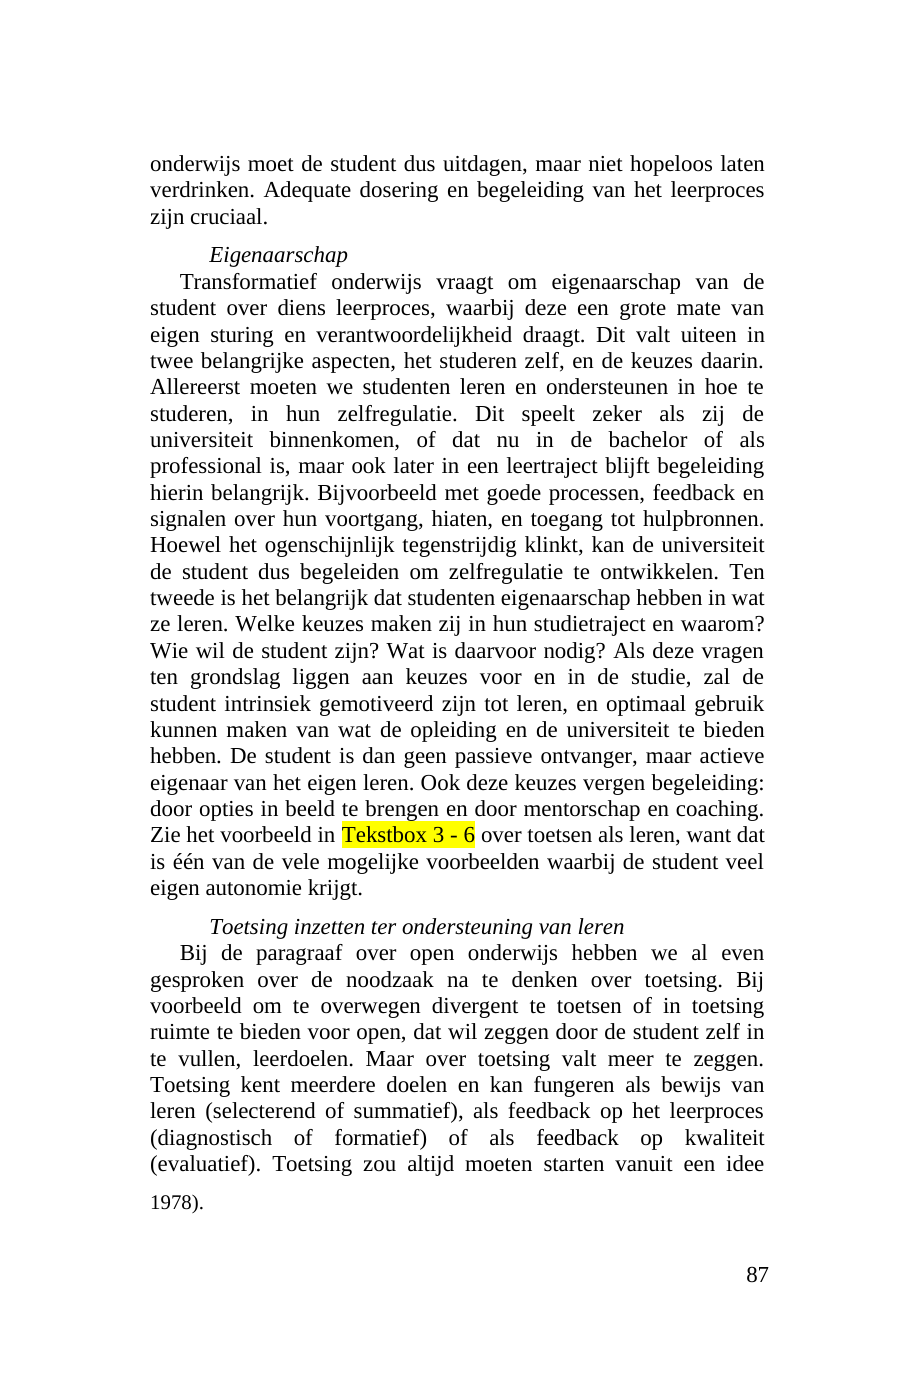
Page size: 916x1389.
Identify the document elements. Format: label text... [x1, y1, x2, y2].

subtitle Toetsing inzetten ter ondersteuning van leren [209, 913, 766, 939]
subtitle Eigenaarschap [209, 242, 766, 268]
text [150, 939, 766, 1176]
text Transformatief onderwijs vraagt om eigenaarschap van de student over diens leerproces, waarbij deze een grote mate van eigen sturing en verantwoordelijkheid draagt. Dit valt uiteen in twee belangrijke aspecten, het studeren zelf, en de keuzes daarin. Allereerst moeten we studenten leren en ondersteunen in hoe te studeren, in hun zelfregulatie. Dit speelt zeker als zij de universiteit binnenkomen, of dat nu in de bachelor of als professional is, maar ook later in een leertraject blijft begeleiding hierin belangrijk. Bijvoorbeeld met goede processen, feedback en signalen over hun voortgang, hiaten, en toegang tot hulpbronnen. Hoewel het ogenschijnlijk tegenstrijdig klinkt, kan de universiteit de student dus begeleiden om zelfregulatie te ontwikkelen. Ten tweede is het belangrijk dat studenten eigenaarschap hebben in wat ze leren. Welke keuzes maken zij in hun studietraject en waarom? Wie wil de student zijn? Wat is daarvoor nodig? Als deze vragen ten grondslag liggen aan keuzes voor en in de studie, zal de student intrinsiek gemotiveerd zijn tot leren, en optimaal gebruik kunnen maken van wat de opleiding en de universiteit te bieden hebben. De student is dan geen passieve ontvanger, maar actieve eigenaar van het eigen leren. Ook deze keuzes vergen begeleiding: door opties in beeld te brengen en door mentorschap en coaching. Zie het voorbeeld in Tekstbox 3 - 6 over toetsen als leren, want dat is één van de vele mogelijke voorbeelden waarbij de student veel eigen autonomie krijgt. [150, 268, 766, 900]
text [150, 150, 766, 229]
